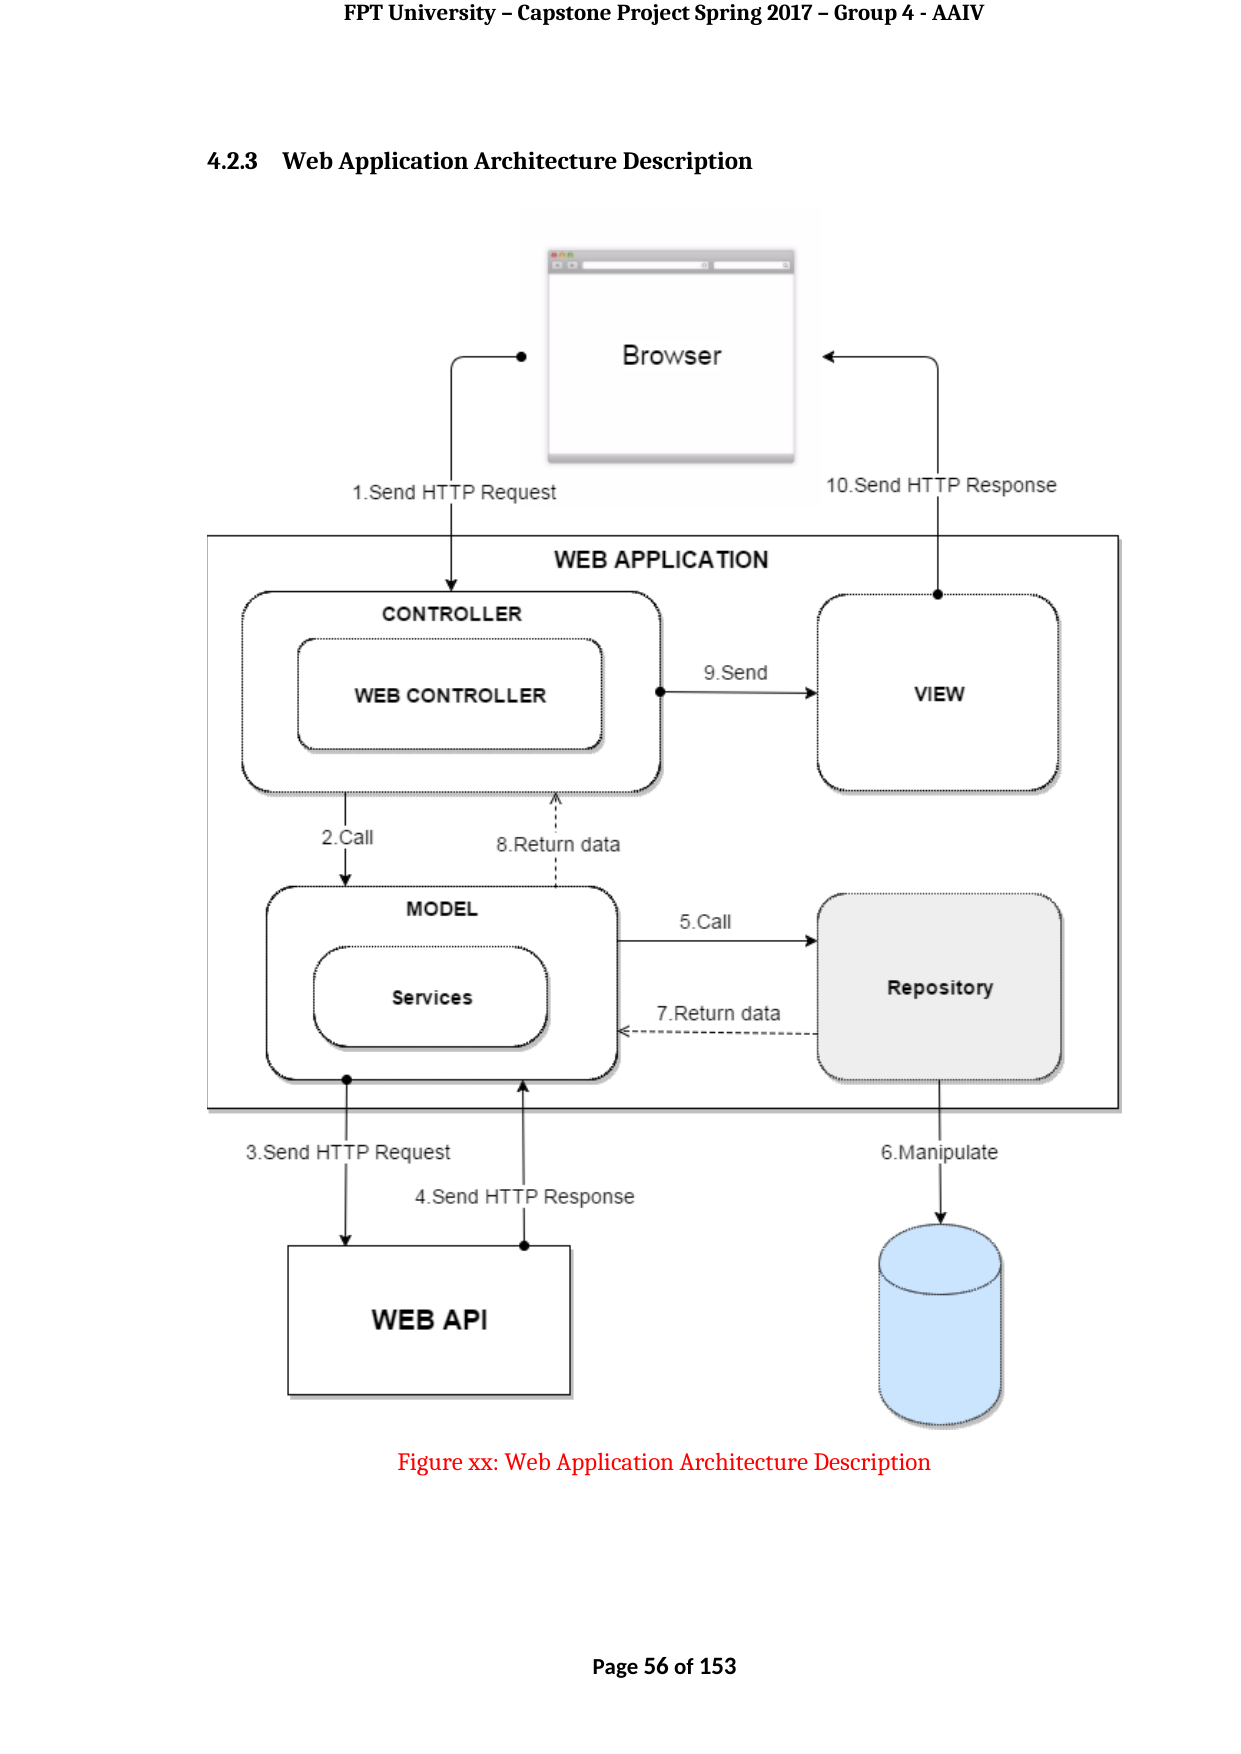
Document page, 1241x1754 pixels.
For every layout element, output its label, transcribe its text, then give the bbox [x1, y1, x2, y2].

picture [207, 207, 1122, 1430]
text Figure xx: Web Application Architecture Description [207, 1448, 1122, 1477]
subtitle Web Application Architecture Description [207, 147, 1122, 176]
